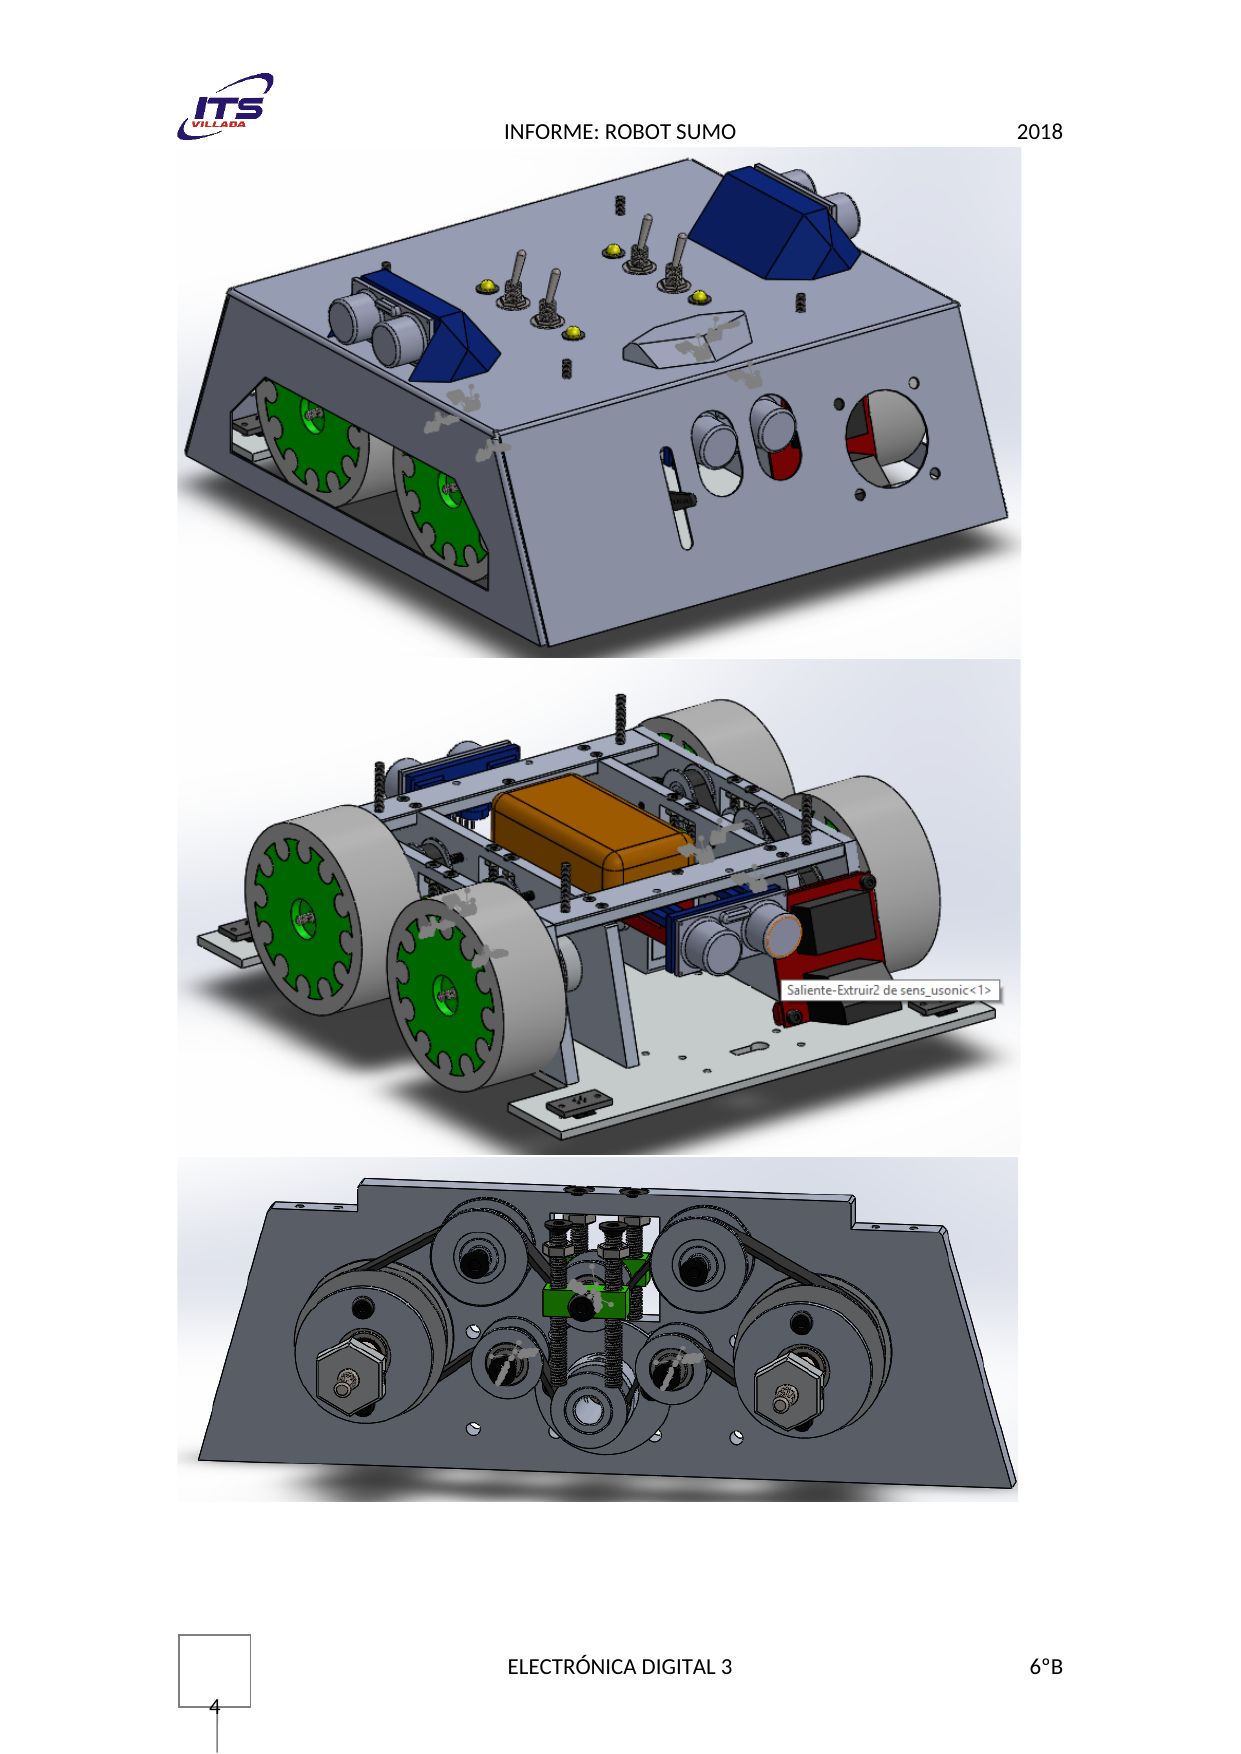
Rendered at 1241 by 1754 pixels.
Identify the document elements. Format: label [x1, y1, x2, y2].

picture [177, 147, 1022, 658]
picture [177, 1157, 1019, 1502]
picture [177, 73, 274, 140]
picture [177, 659, 1021, 1155]
